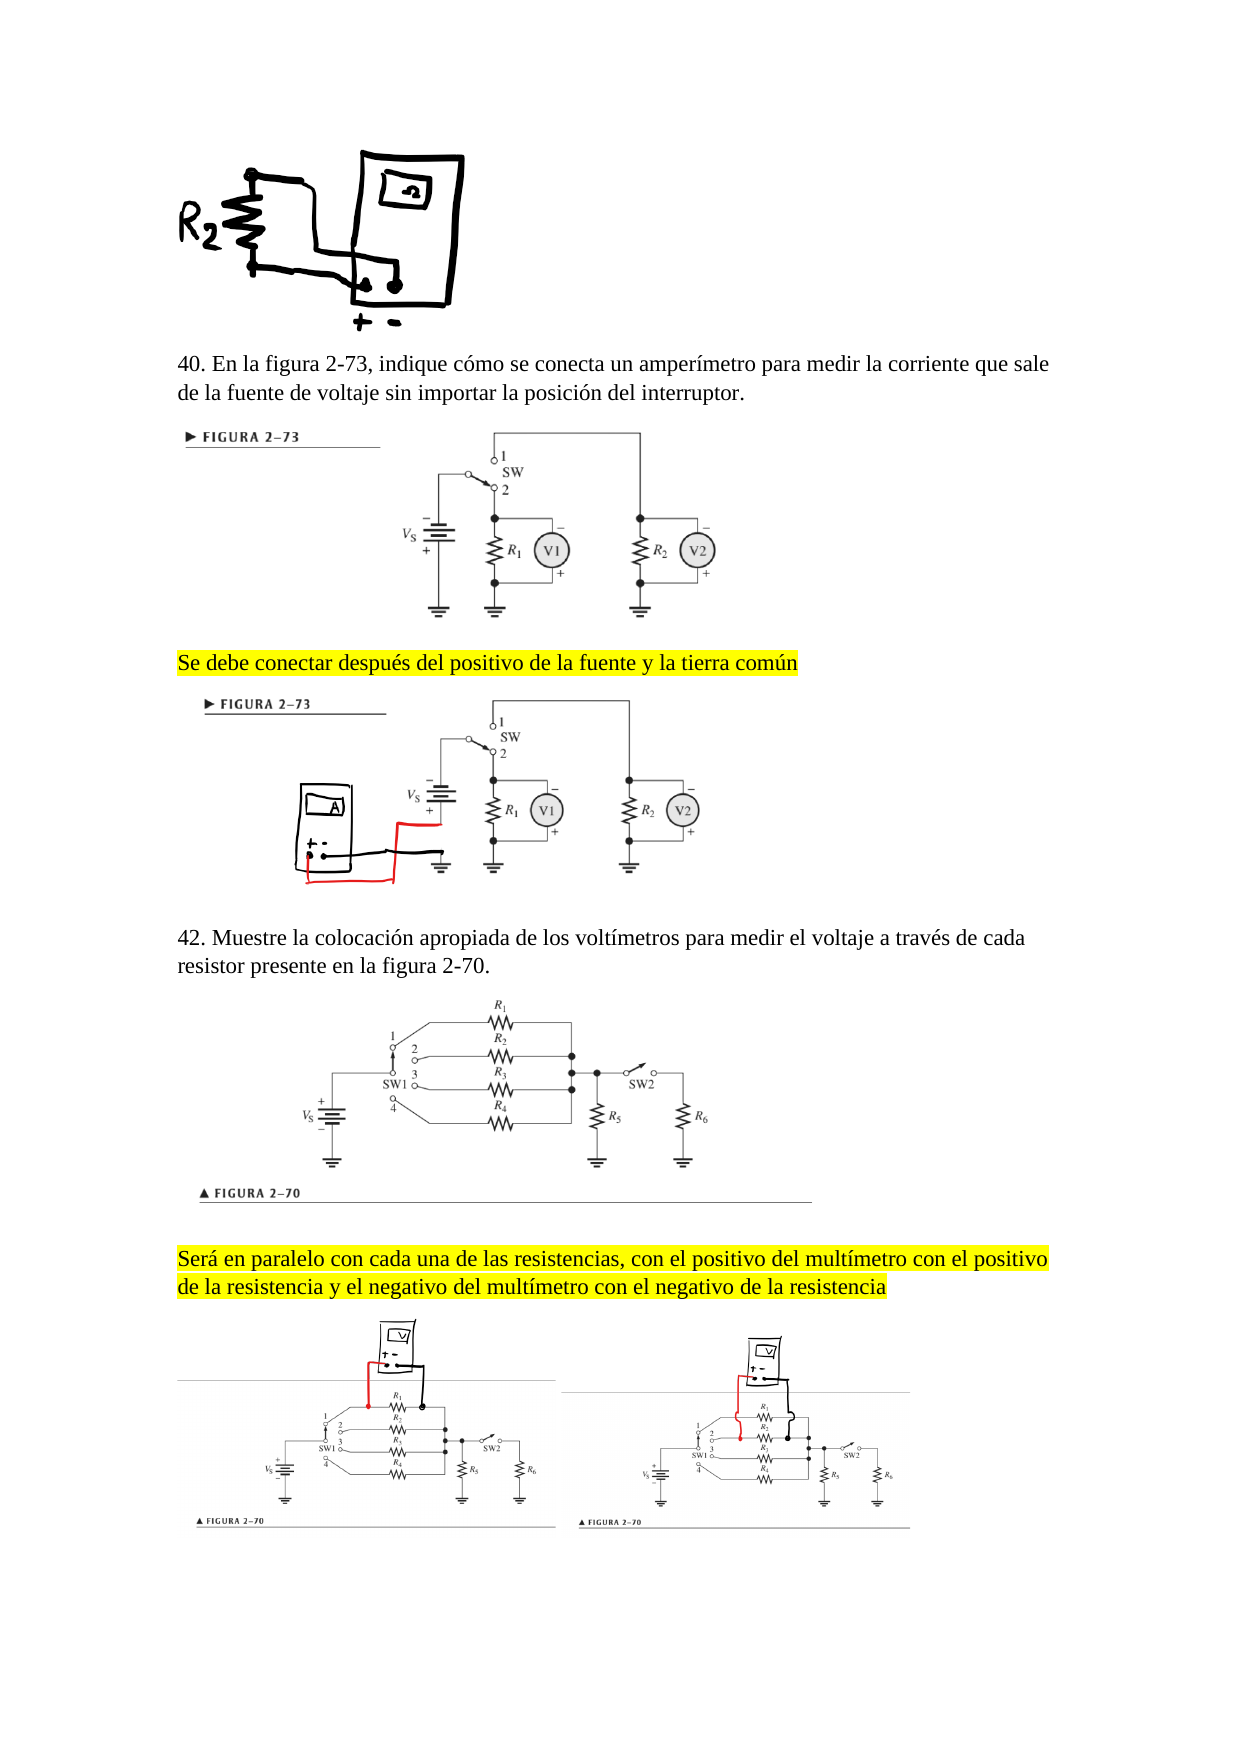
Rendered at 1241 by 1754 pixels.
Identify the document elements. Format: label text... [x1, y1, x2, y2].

picture [177, 147, 465, 332]
text 40. En la figura 2-73, indique cómo se conecta un amperímetro para medir la corriente que sale de la fuente de voltaje sin importar la posición del interruptor. [177, 350, 1063, 405]
picture [561, 1335, 911, 1538]
picture [177, 997, 831, 1226]
picture [177, 694, 737, 906]
text Será en paralelo con cada una de las resistencias, con el positivo del multímetro con el positivo de la resistencia y el negativo del multímetro con el negativo de la resistencia [177, 1245, 1063, 1299]
picture [177, 423, 742, 631]
text Se debe conectar después del positivo de la fuente y la tierra común [177, 649, 1063, 676]
text 42. Muestre la colocación apropiada de los voltímetros para medir el voltaje a través de cada resistor presente en la figura 2-70. [177, 924, 1063, 979]
picture [177, 1318, 556, 1538]
